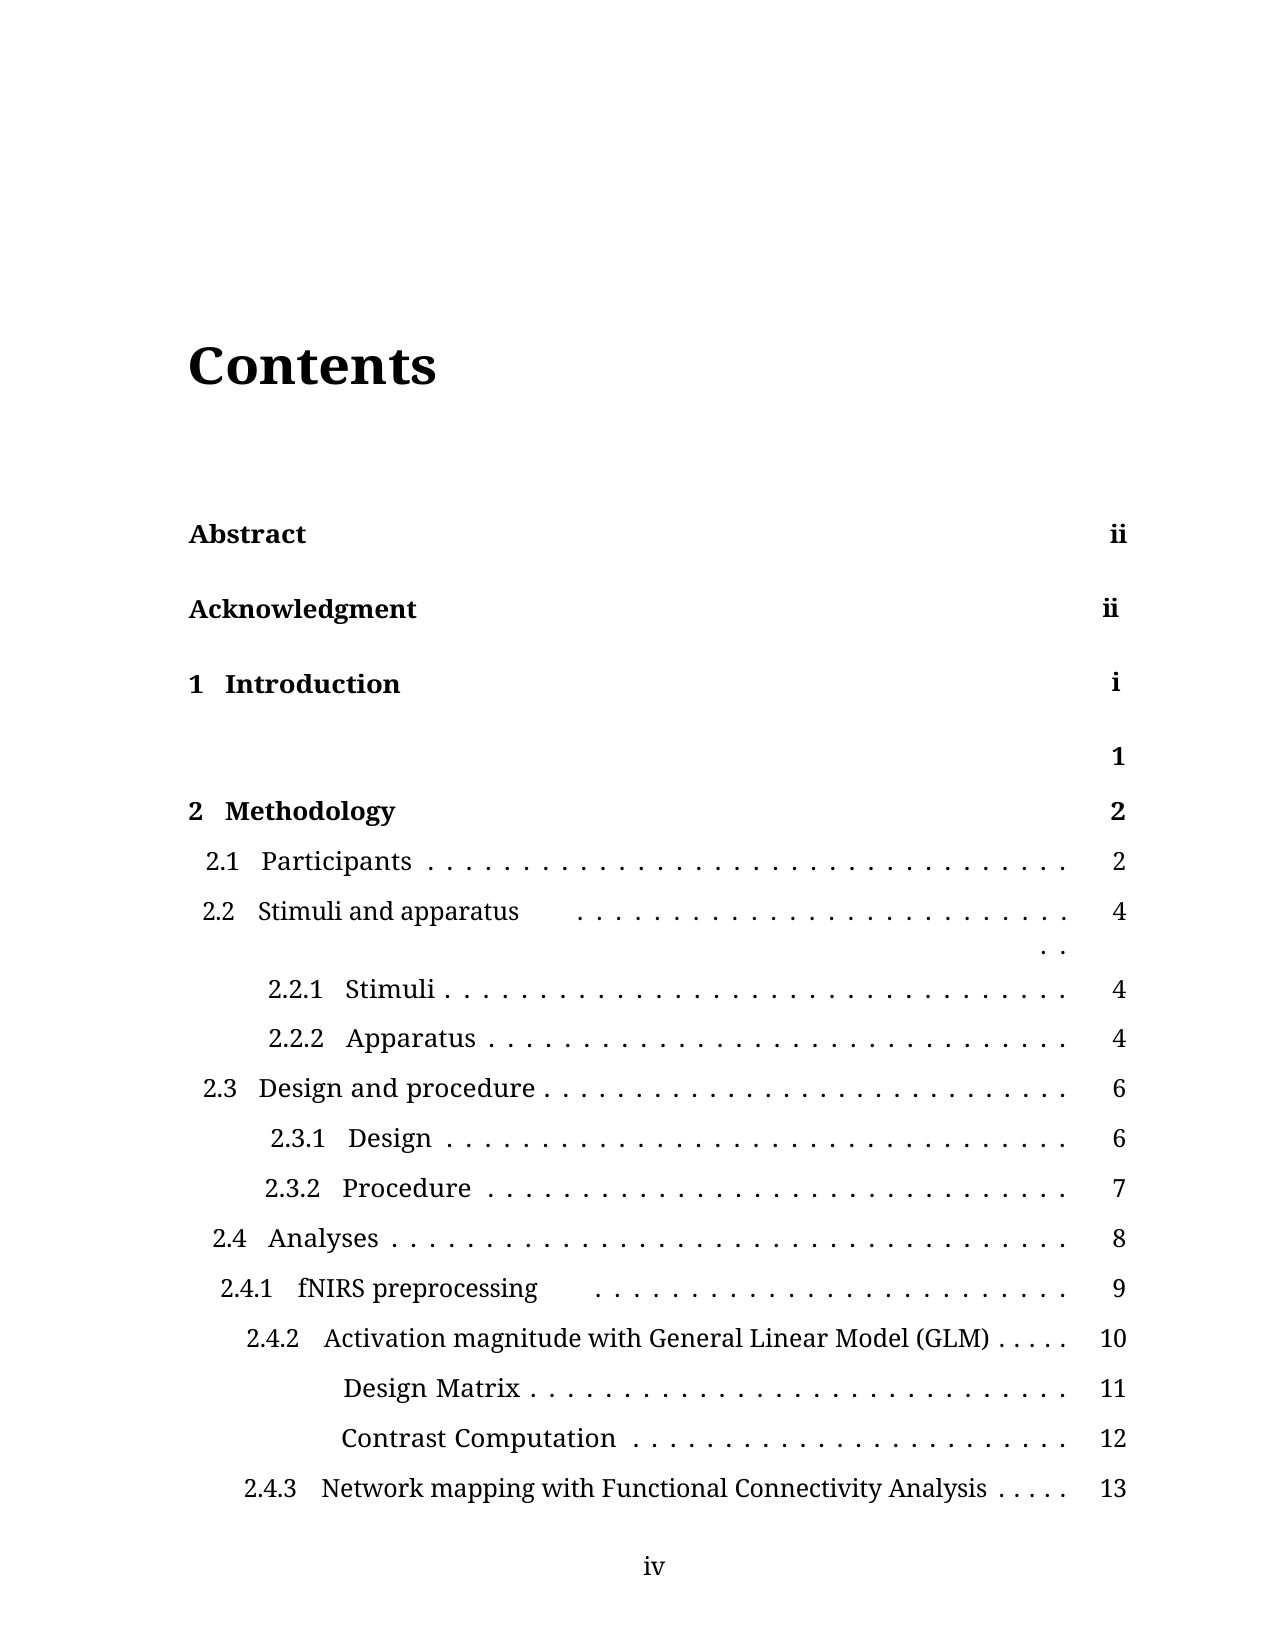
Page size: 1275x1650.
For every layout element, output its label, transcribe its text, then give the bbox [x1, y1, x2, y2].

table_cell 10 [1084, 1311, 1131, 1361]
table_cell 6 [1084, 1062, 1131, 1112]
table_cell 2.3 Design and procedure . . . . . . . . . . . . . . . . . . . . . . . . . . . . . [183, 1062, 1084, 1112]
table_cell 6 [1084, 1112, 1131, 1162]
table_cell 4 [1084, 1012, 1131, 1062]
table_cell 2.2 Stimuli and apparatus . . . . . . . . . . . . . . . . . . . . . . . . . . . . [183, 885, 1084, 962]
table_cell 2 [1084, 835, 1131, 884]
table_cell 2 Methodology [183, 773, 1084, 835]
table_cell 7 [1084, 1162, 1131, 1211]
table_cell 9 [1084, 1261, 1131, 1311]
table_cell 4 [1084, 885, 1131, 962]
table_cell 2.2.2 Apparatus . . . . . . . . . . . . . . . . . . . . . . . . . . . . . . . [183, 1012, 1084, 1062]
table_cell 2.1 Participants . . . . . . . . . . . . . . . . . . . . . . . . . . . . . . . . . . [183, 835, 1084, 884]
table_cell 2.3.1 Design . . . . . . . . . . . . . . . . . . . . . . . . . . . . . . . . . [183, 1112, 1084, 1162]
table_cell 2.2.1 Stimuli . . . . . . . . . . . . . . . . . . . . . . . . . . . . . . . . . [183, 962, 1084, 1012]
table_cell 2.4.2 Activation magnitude with General Linear Model (GLM) . . . . . [183, 1311, 1084, 1361]
table_cell 11 [1084, 1361, 1131, 1411]
subtitle Contents [187, 330, 1156, 399]
table_cell 2 [1084, 773, 1131, 835]
table_cell Contrast Computation . . . . . . . . . . . . . . . . . . . . . . . . [183, 1411, 1084, 1461]
table_cell 8 [1084, 1211, 1131, 1261]
table_header ii iii 1 [1084, 514, 1131, 773]
table_cell 2.3.2 Procedure . . . . . . . . . . . . . . . . . . . . . . . . . . . . . . . [183, 1162, 1084, 1211]
table_cell Design Matrix . . . . . . . . . . . . . . . . . . . . . . . . . . . . . [183, 1361, 1084, 1411]
table_cell 12 [1084, 1411, 1131, 1461]
table_header Abstract Acknowledgment 1 Introduction [183, 514, 1084, 773]
table_cell 2.4.3 Network mapping with Functional Connectivity Analysis . . . . . [183, 1461, 1084, 1511]
table_cell 13 [1084, 1461, 1131, 1511]
table_cell 4 [1084, 962, 1131, 1012]
table_cell 2.4 Analyses . . . . . . . . . . . . . . . . . . . . . . . . . . . . . . . . . . . . [183, 1211, 1084, 1261]
table_cell 2.4.1 fNIRS preprocessing . . . . . . . . . . . . . . . . . . . . . . . . . [183, 1261, 1084, 1311]
